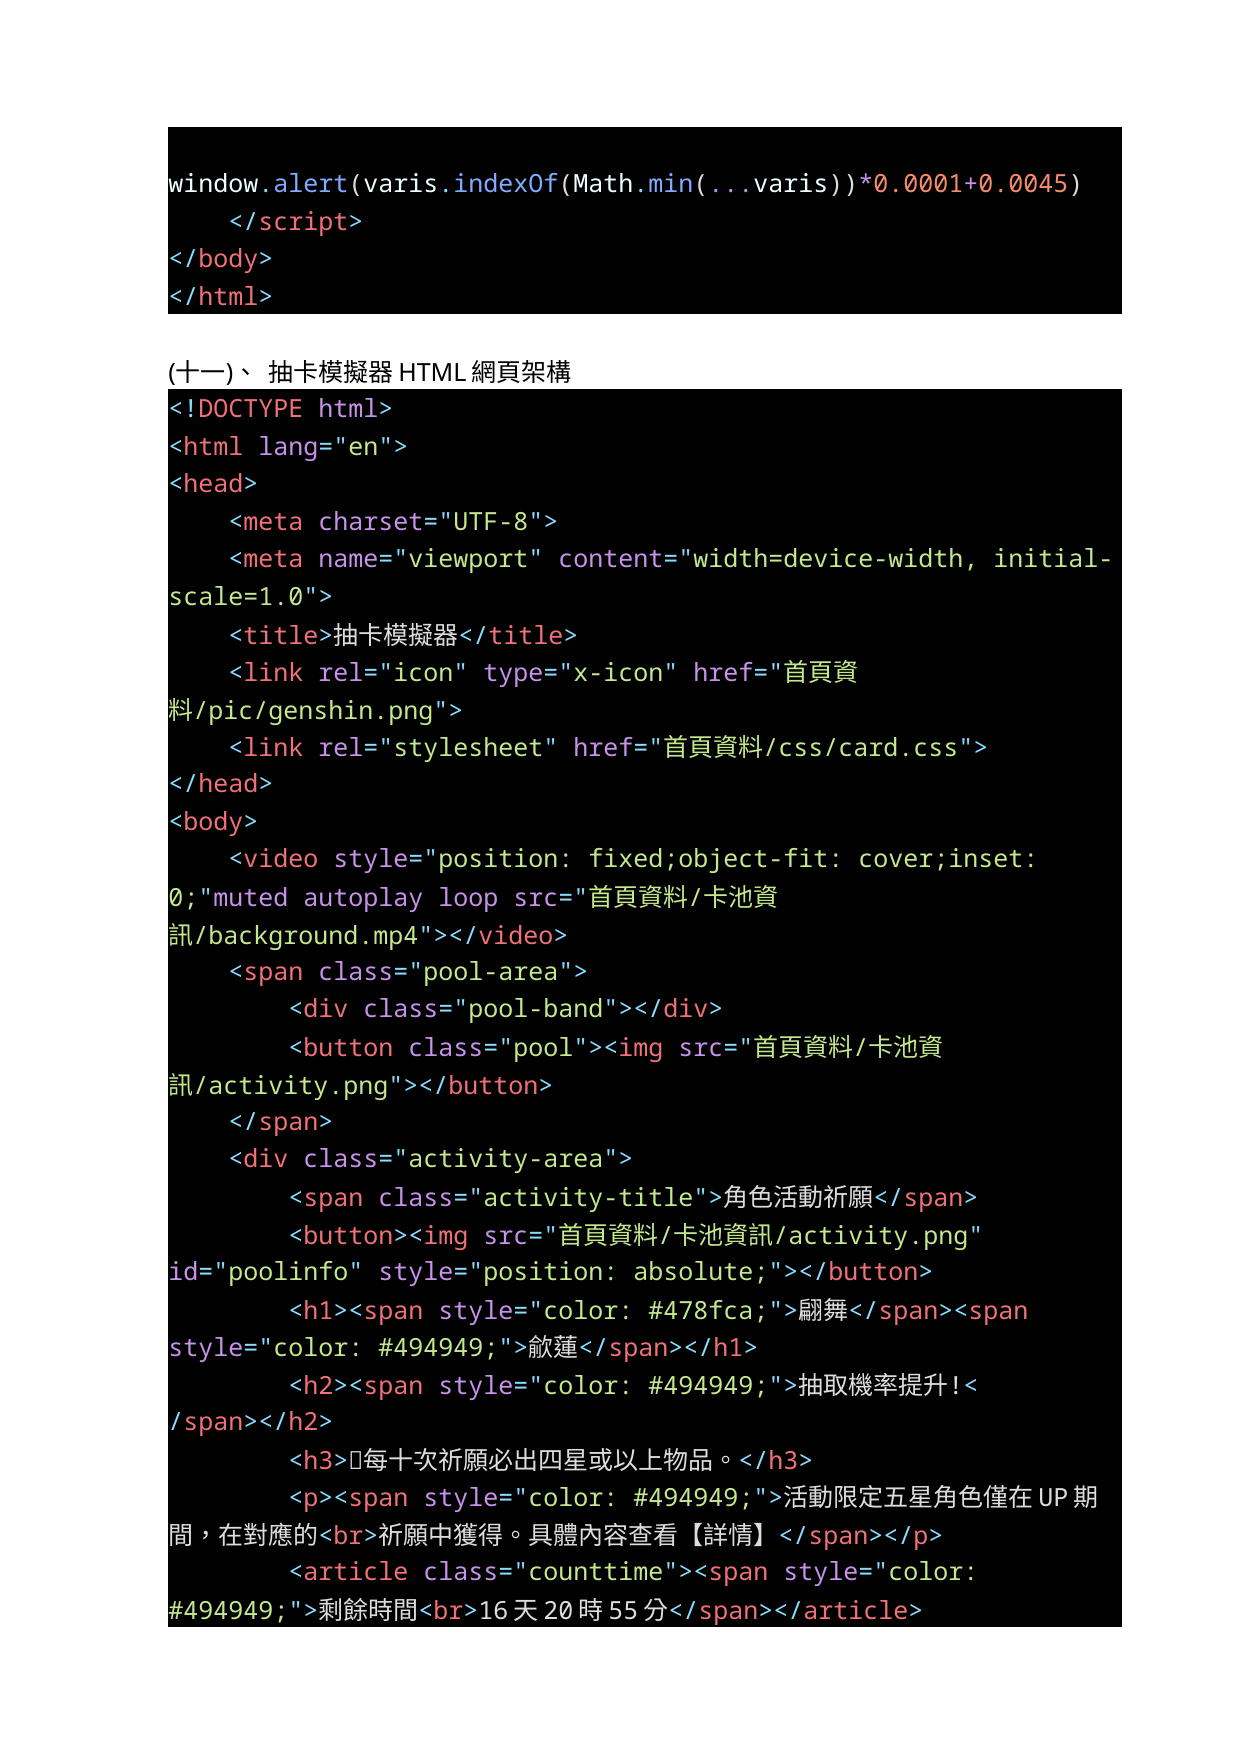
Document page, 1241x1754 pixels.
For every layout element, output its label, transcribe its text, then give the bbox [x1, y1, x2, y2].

text <div class="pool-band"></div> [168, 989, 1122, 1027]
text </body> [168, 239, 1122, 277]
text <html lang="en"> [168, 427, 1122, 464]
text <link rel="stylesheet" href="首頁資料/css/card.css"> [168, 727, 1122, 764]
text <h1><span style="color: #478fca;">翩舞</span><span style="color: #494949;">歈蓮</span></h1> [168, 1289, 1122, 1364]
text <video style="position: fixed;object-fit: cover;inset: 0;"muted autoplay loop src="首頁資料/卡池資訊/background.mp4"></video> [168, 839, 1122, 952]
text </html> [168, 277, 1122, 314]
text <p><span style="color: #494949;">活動限定五星角色僅在UP期間，在對應的<br>祈願中獲得。具體內容查看【詳情】</span></p> [168, 1477, 1122, 1552]
text <meta name="viewport" content="width=device-width, initial-scale=1.0"> [168, 539, 1122, 614]
text <title>抽卡模擬器</title> [168, 614, 1122, 652]
text </script> [168, 202, 1122, 239]
text <button class="pool"><img src="首頁資料/卡池資訊/activity.png"></button> [168, 1027, 1122, 1102]
text window.alert(varis.indexOf(Math.min(...varis))*0.0001+0.0045) [168, 127, 1122, 202]
text <h2><span style="color: #494949;">抽取機率提升!</span></h2> [168, 1364, 1122, 1439]
text <button><img src="首頁資料/卡池資訊/activity.png" id="poolinfo" style="position: absolute;"></button> [168, 1214, 1122, 1289]
text <h3>🔹每十次祈願必出四星或以上物品。</h3> [168, 1439, 1122, 1477]
text <link rel="icon" type="x-icon" href="首頁資料/pic/genshin.png"> [168, 652, 1122, 727]
text </span> [168, 1102, 1122, 1139]
text <div class="activity-area"> [168, 1139, 1122, 1177]
text </head> [168, 764, 1122, 802]
text <head> [168, 464, 1122, 502]
text <article class="counttime"><span style="color: #494949;">剩餘時間<br>16天20時55分</span></article> [168, 1552, 1122, 1627]
text <span class="pool-area"> [168, 952, 1122, 989]
text <span class="activity-title">角色活動祈願</span> [168, 1177, 1122, 1214]
text <meta charset="UTF-8"> [168, 502, 1122, 539]
list 抽卡模擬器HTML網頁架構 [168, 352, 1122, 389]
text <!DOCTYPE html> [168, 389, 1122, 427]
text <body> [168, 802, 1122, 839]
